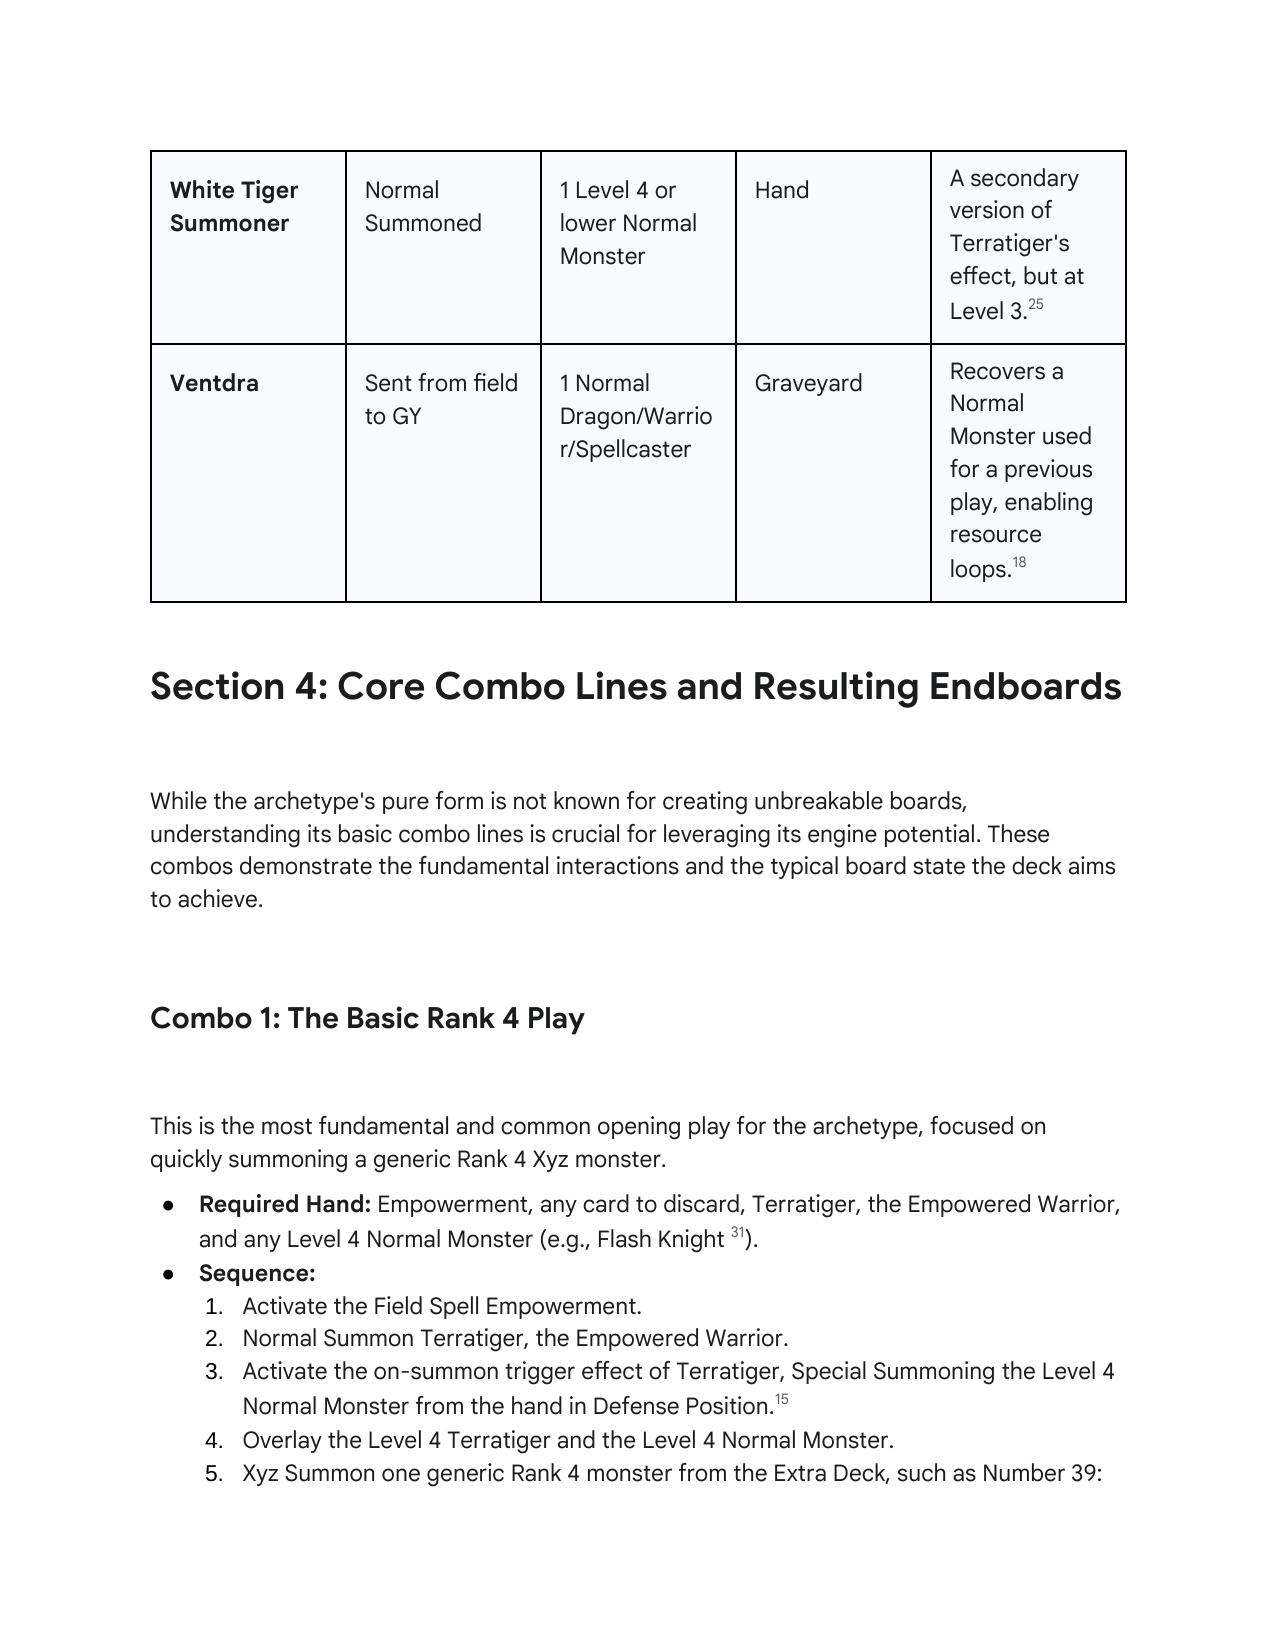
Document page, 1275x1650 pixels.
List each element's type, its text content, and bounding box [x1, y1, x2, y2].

subtitle Combo 1: The Basic Rank 4 Play [150, 1001, 1125, 1037]
text While the archetype's pure form is not known for creating unbreakable boards, understanding its basic combo lines is crucial for leveraging its engine potential. These combos demonstrate the fundamental interactions and the typical board state the deck aims to achieve. [150, 787, 1125, 914]
table_cell Recovers a Normal Monster used for a previous play, enabling resource loops.18 [932, 345, 1125, 601]
list Normal Summon Terratiger, the Empowered Warrior. [205, 1325, 1125, 1353]
table_cell Ventdra [152, 345, 345, 601]
table_cell Sent from field to GY [347, 345, 540, 601]
table_cell White Tiger Summoner [152, 152, 345, 343]
table_cell Normal Summoned [347, 152, 540, 343]
table_cell 1 Level 4 or lower Normal Monster [542, 152, 735, 343]
subtitle Section 4: Core Combo Lines and Resulting Endboards [150, 663, 1125, 710]
list Required Hand: Empowerment, any card to discard, Terratiger, the Empowered Warrior, and any Level 4 Normal Monster (e.g., Flash Knight 31). [161, 1190, 1125, 1255]
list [205, 1459, 1125, 1488]
text This is the most fundamental and common opening play for the archetype, focused on quickly summoning a generic Rank 4 Xyz monster. [150, 1112, 1125, 1174]
table_cell A secondary version of Terratiger's effect, but at Level 3.25 [932, 152, 1125, 343]
list Activate the Field Spell Empowerment. [205, 1292, 1125, 1321]
table_cell 1 Normal Dragon/Warrior/Spellcaster [542, 345, 735, 601]
table_cell Graveyard [737, 345, 930, 601]
list Activate the on-summon trigger effect of Terratiger, Special Summoning the Level 4 Normal Monster from the hand in Defense Position.15 [205, 1357, 1125, 1422]
table_cell Hand [737, 152, 930, 343]
list Overlay the Level 4 Terratiger and the Level 4 Normal Monster. [205, 1426, 1125, 1455]
list Sequence: [161, 1259, 1125, 1288]
